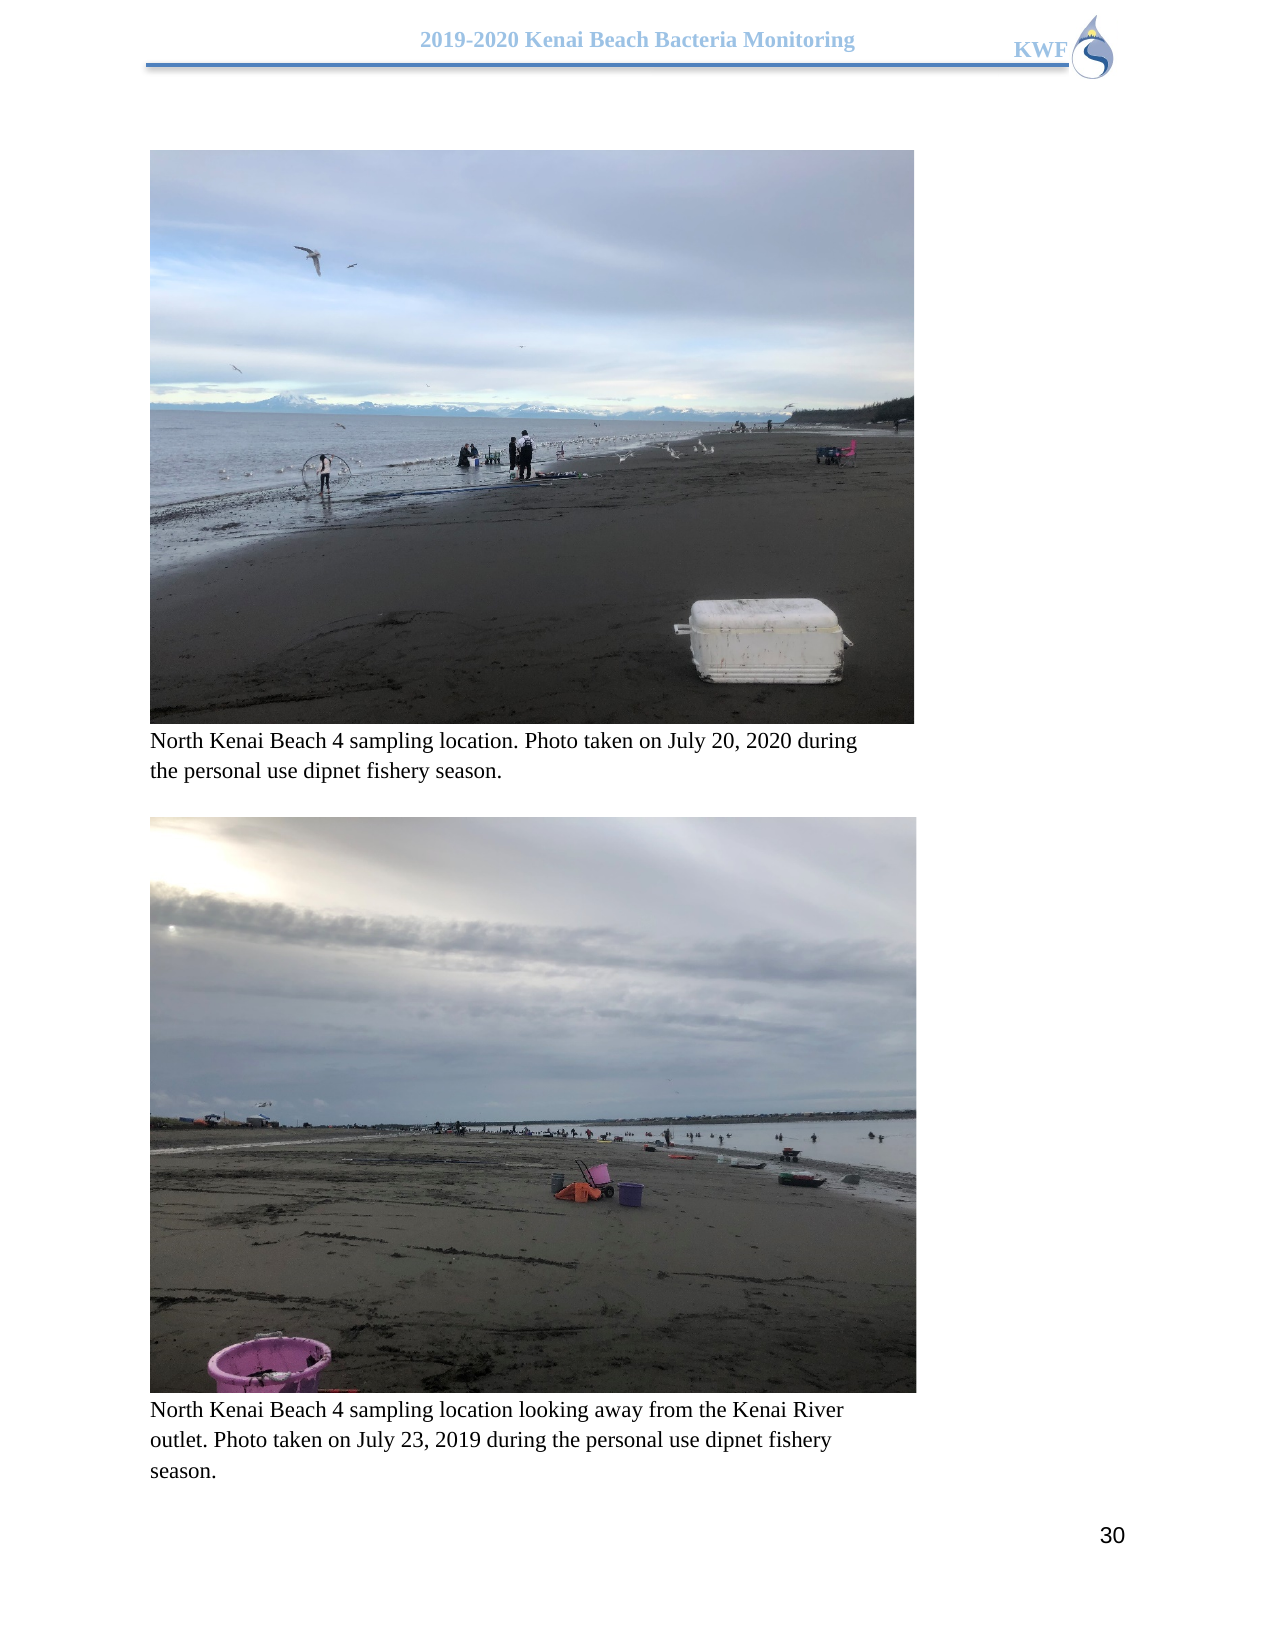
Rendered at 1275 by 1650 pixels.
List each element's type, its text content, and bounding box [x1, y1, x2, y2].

picture [1069, 13, 1118, 79]
picture [150, 817, 917, 1393]
picture [150, 150, 915, 724]
text North Kenai Beach 4 sampling location. Photo taken on July 20, 2020 during the personal use dipnet fishery season. [150, 727, 891, 783]
text North Kenai Beach 4 sampling location looking away from the Kenai River outlet. Photo taken on July 23, 2019 during the personal use dipnet fishery season. [150, 1396, 891, 1483]
